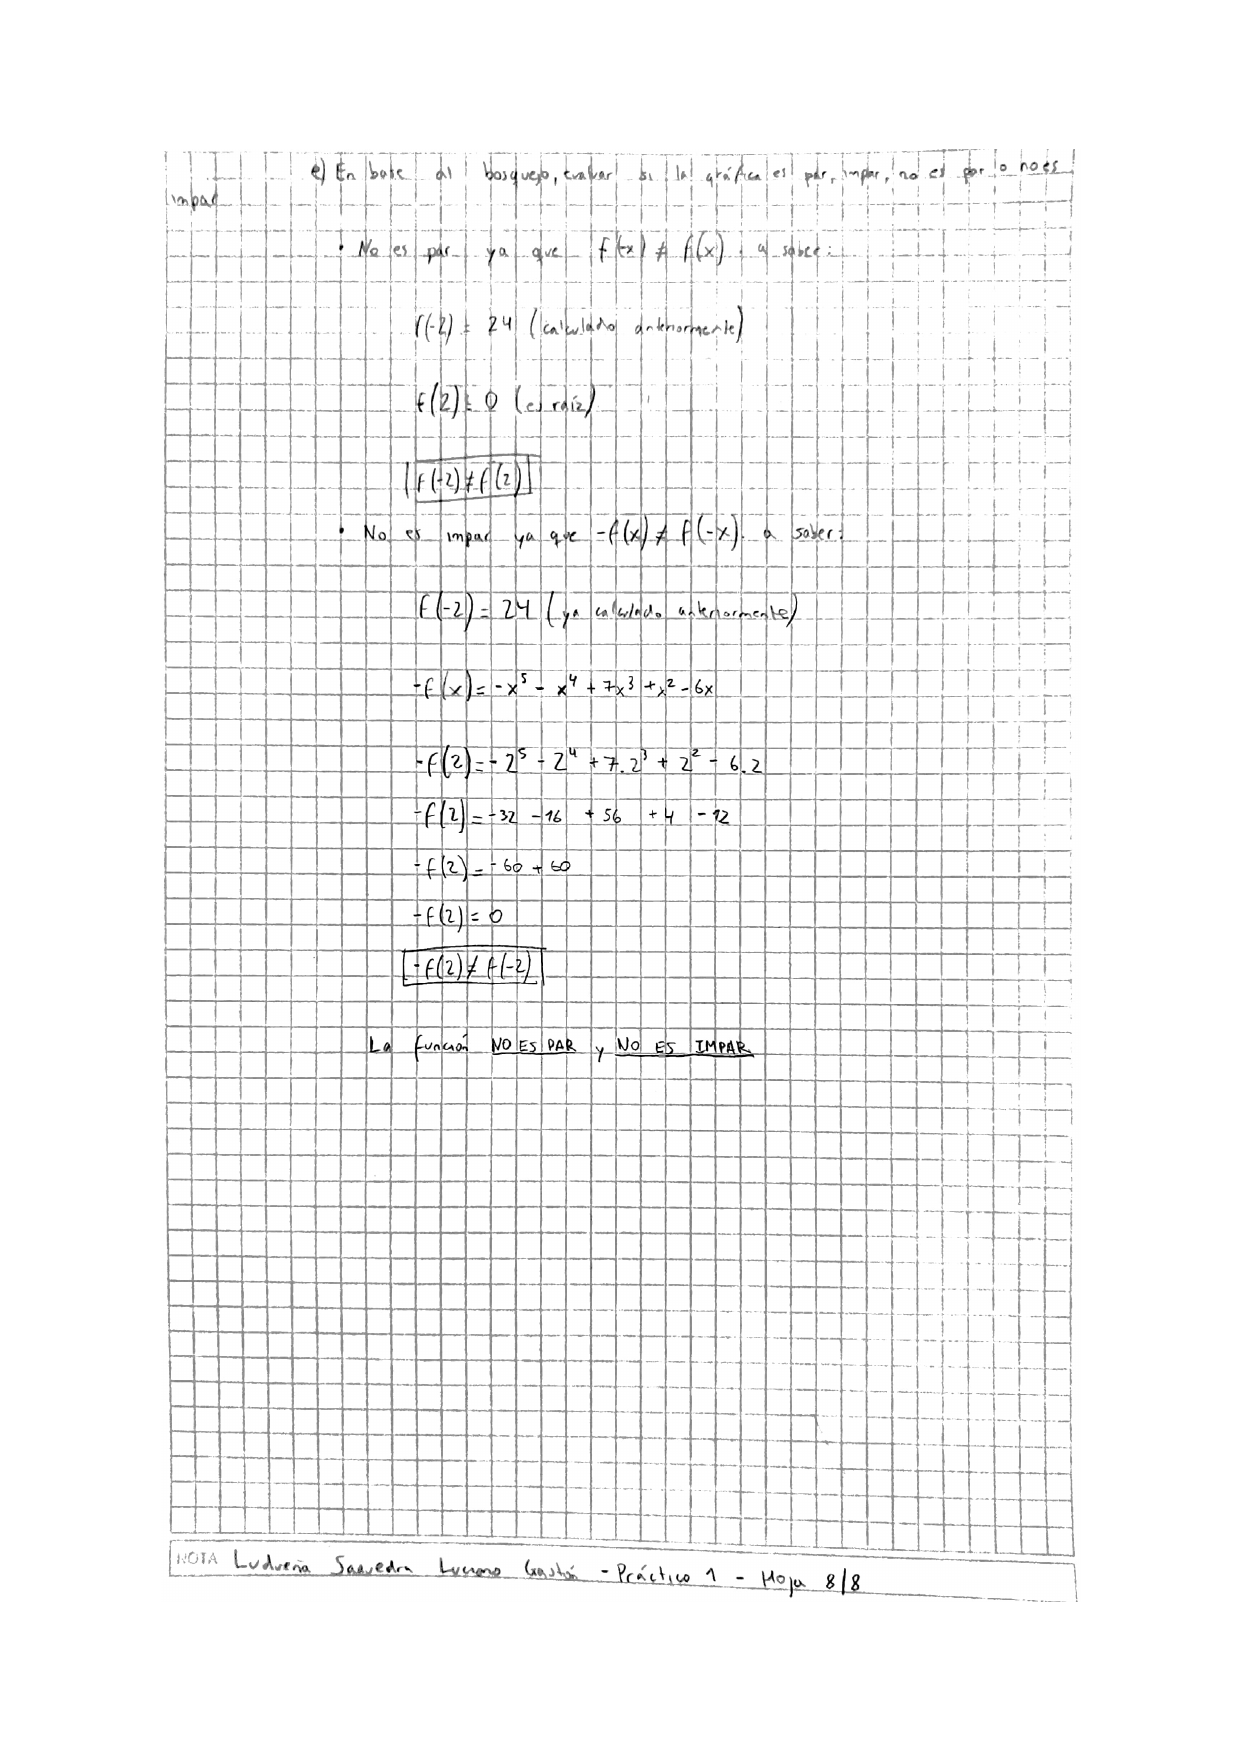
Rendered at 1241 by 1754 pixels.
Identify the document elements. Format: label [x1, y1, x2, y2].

picture [161, 149, 1081, 1602]
